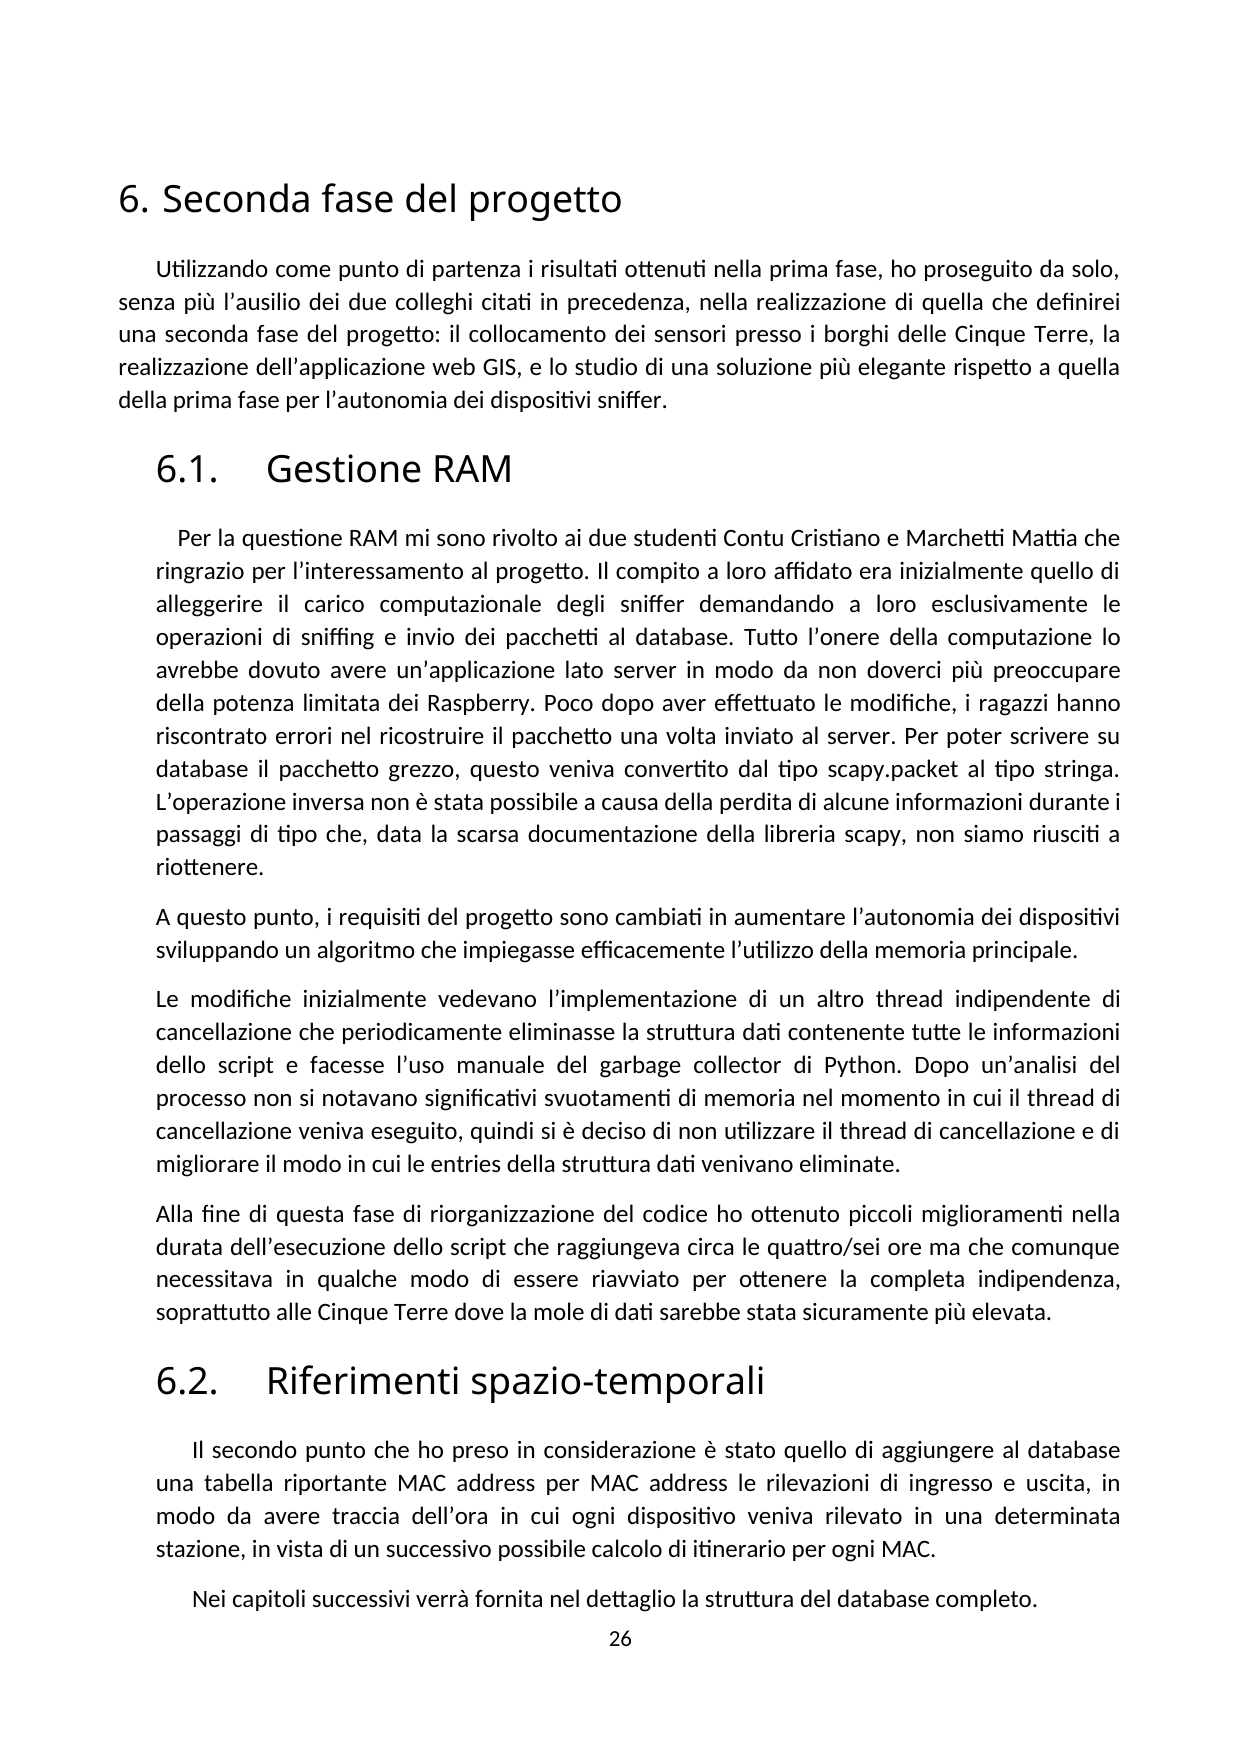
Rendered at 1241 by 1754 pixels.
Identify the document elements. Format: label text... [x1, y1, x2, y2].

list Gestione RAM [156, 442, 1122, 493]
text A questo punto, i requisiti del progetto sono cambiati in aumentare l’autonomia dei dispositivi sviluppando un algoritmo che impiegasse efficacemente l’utilizzo della memoria principale. [156, 901, 1122, 964]
text Per la questione RAM mi sono rivolto ai due studenti Contu Cristiano e Marchetti Mattia che ringrazio per l’interessamento al progetto. Il compito a loro affidato era inizialmente quello di alleggerire il carico computazionale degli sniffer demandando a loro esclusivamente le operazioni di sniffing e invio dei pacchetti al database. Tutto l’onere della computazione lo avrebbe dovuto avere un’applicazione lato server in modo da non doverci più preoccupare della potenza limitata dei Raspberry. Poco dopo aver effettuato le modifiche, i ragazzi hanno riscontrato errori nel ricostruire il pacchetto una volta inviato al server. Per poter scrivere su database il pacchetto grezzo, questo veniva convertito dal tipo scapy.packet al tipo stringa. L’operazione inversa non è stata possibile a causa della perdita di alcune informazioni durante i passaggi di tipo che, data la scarsa documentazione della libreria scapy, non siamo riusciti a riottenere. [156, 522, 1122, 882]
list Seconda fase del progetto [118, 173, 1122, 224]
text Alla fine di questa fase di riorganizzazione del codice ho ottenuto piccoli miglioramenti nella durata dell’esecuzione dello script che raggiungeva circa le quattro/sei ore ma che comunque necessitava in qualche modo di essere riavviato per ottenere la completa indipendenza, soprattutto alle Cinque Terre dove la mole di dati sarebbe stata sicuramente più elevata. [156, 1198, 1122, 1327]
text Nei capitoli successivi verrà fornita nel dettaglio la struttura del database completo. [156, 1583, 1122, 1613]
text Il secondo punto che ho preso in considerazione è stato quello di aggiungere al database una tabella riportante MAC address per MAC address le rilevazioni di ingresso e uscita, in modo da avere traccia dell’ora in cui ogni dispositivo veniva rilevato in una determinata stazione, in vista di un successivo possibile calcolo di itinerario per ogni MAC. [156, 1434, 1122, 1564]
text Le modifiche inizialmente vedevano l’implementazione di un altro thread indipendente di cancellazione che periodicamente eliminasse la struttura dati contenente tutte le informazioni dello script e facesse l’uso manuale del garbage collector di Python. Dopo un’analisi del processo non si notavano significativi svuotamenti di memoria nel momento in cui il thread di cancellazione veniva eseguito, quindi si è deciso di non utilizzare il thread di cancellazione e di migliorare il modo in cui le entries della struttura dati venivano eliminate. [156, 984, 1122, 1179]
text Utilizzando come punto di partenza i risultati ottenuti nella prima fase, ho proseguito da solo, senza più l’ausilio dei due colleghi citati in precedenza, nella realizzazione di quella che definirei una seconda fase del progetto: il collocamento dei sensori presso i borghi delle Cinque Terre, la realizzazione dell’applicazione web GIS, e lo studio di una soluzione più elegante rispetto a quella della prima fase per l’autonomia dei dispositivi sniffer. [118, 253, 1122, 415]
list Riferimenti spazio-temporali [156, 1354, 1122, 1406]
